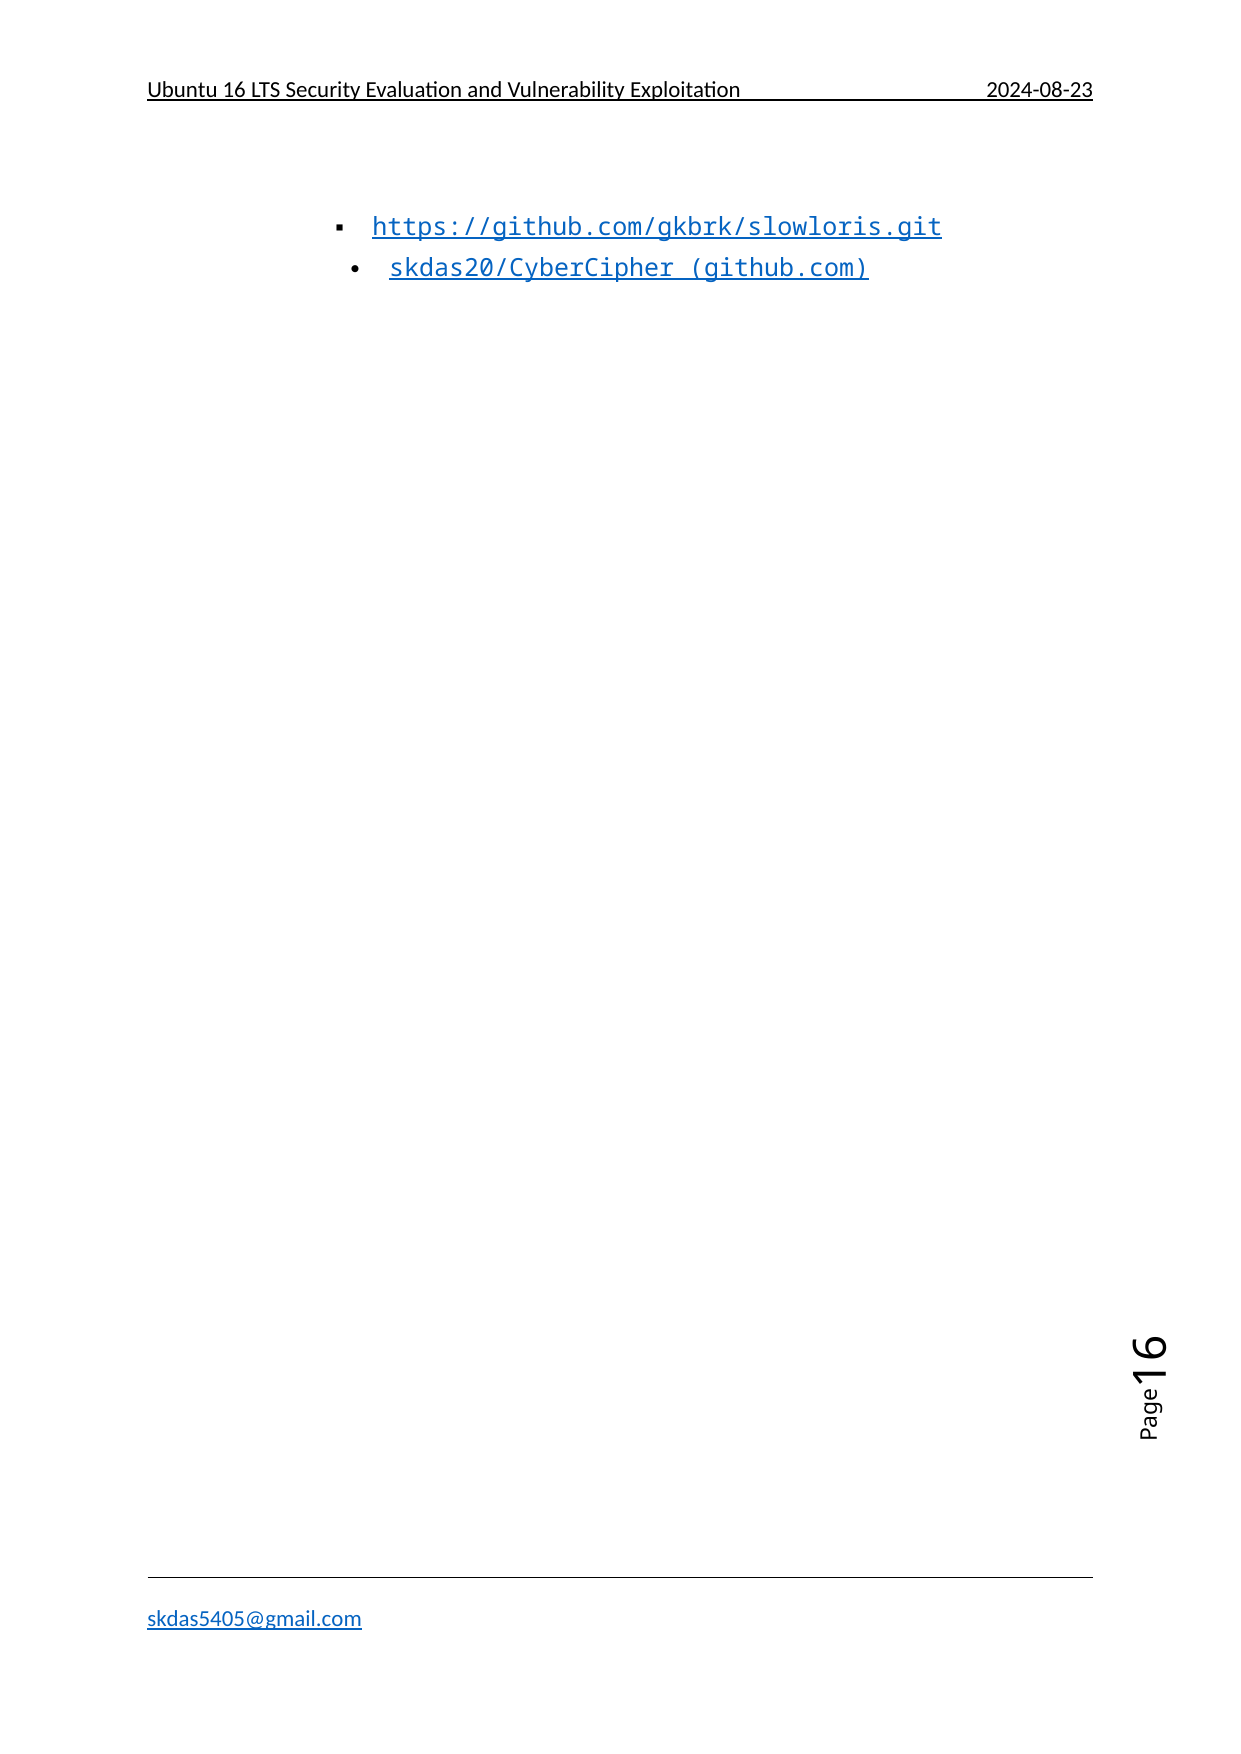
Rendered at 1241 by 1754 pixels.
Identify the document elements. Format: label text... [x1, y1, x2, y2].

list https://github.com/gkbrk/slowloris.git [334, 208, 1036, 242]
list skdas20/CyberCipher (github.com) [184, 249, 1036, 284]
